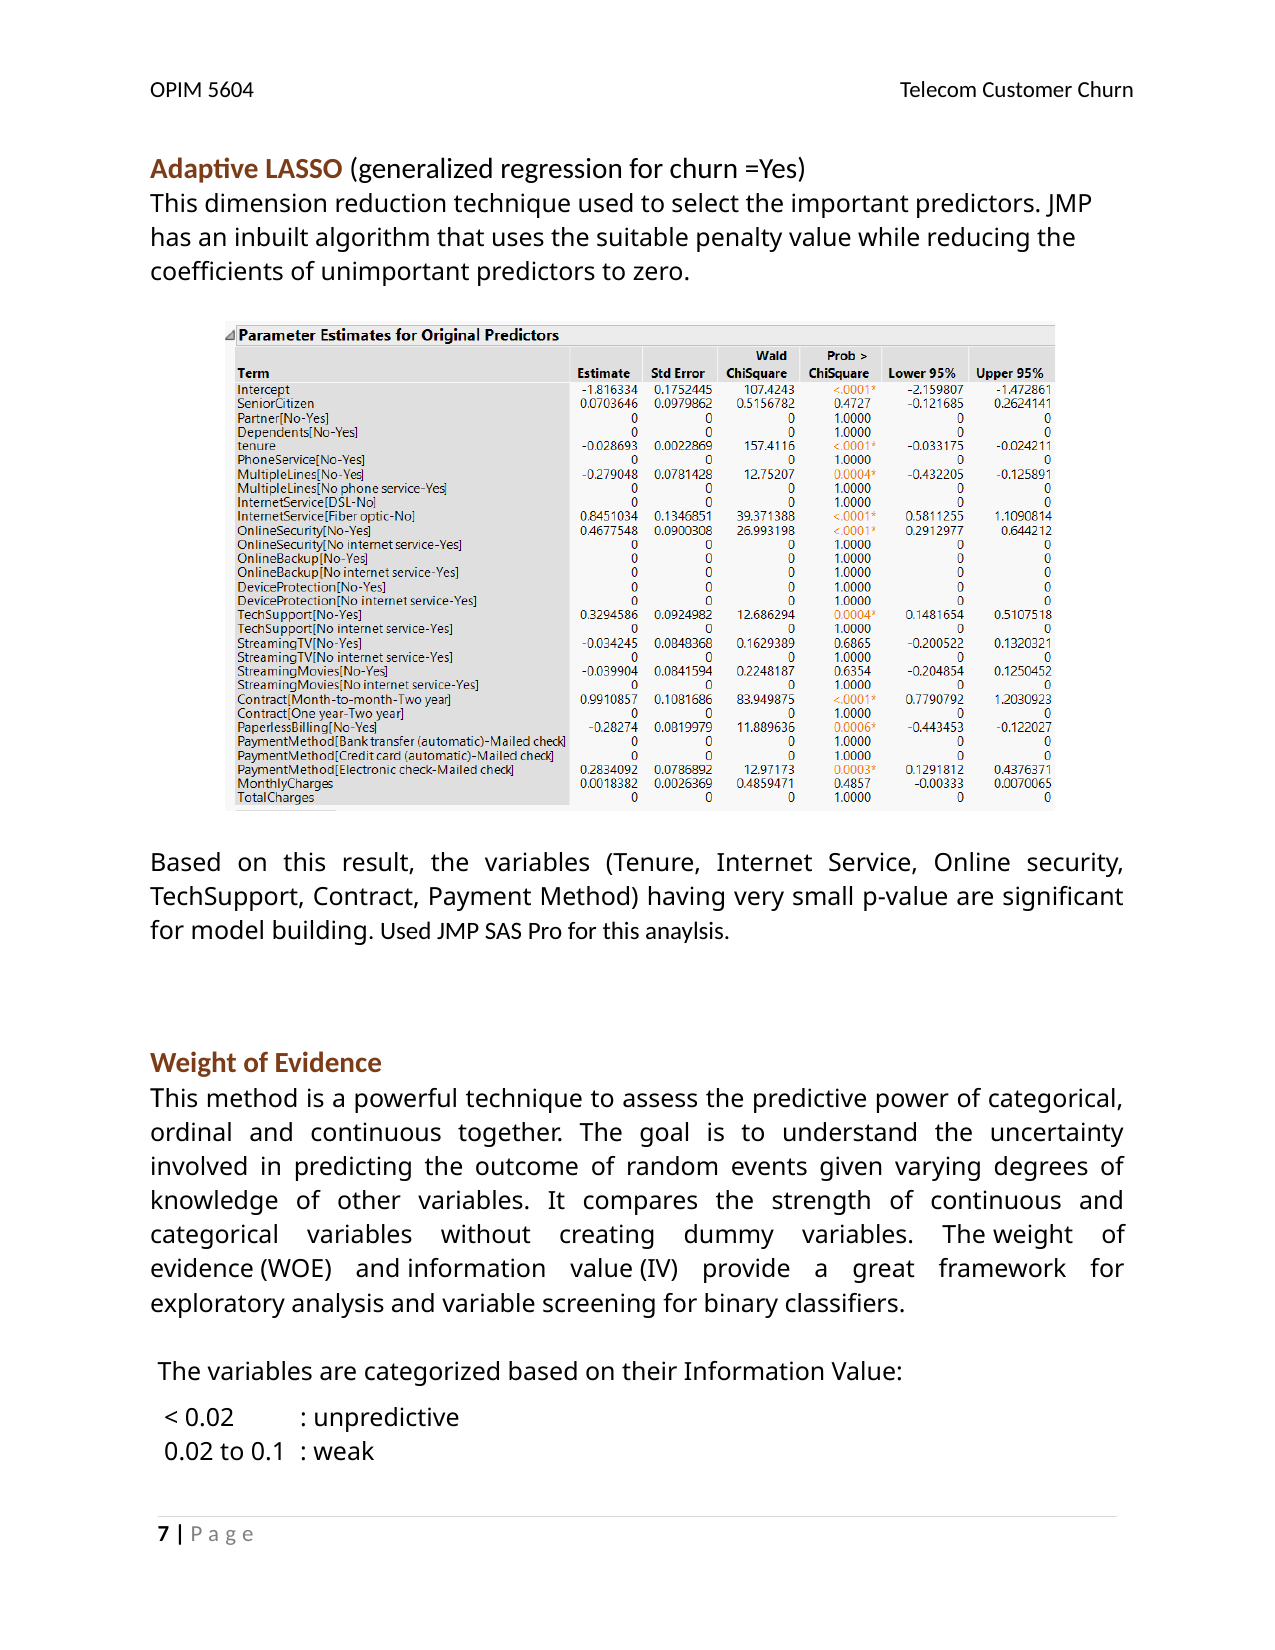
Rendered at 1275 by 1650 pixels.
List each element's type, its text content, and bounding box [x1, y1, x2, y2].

text Based on this result, the variables (Tenure, Internet Service, Online security, TechSupport, Contract, Payment Method) having very small p-value are significant for model building. Used JMP SAS Pro for this anaylsis. [150, 844, 1125, 946]
subtitle Adaptive LASSO (generalized regression for churn =Yes) [150, 150, 1117, 186]
text This method is a powerful technique to assess the predictive power of categorical, ordinal and continuous together. The goal is to understand the uncertainty involved in predicting the outcome of random events given varying degrees of knowledge of other variables. It compares the strength of continuous and categorical variables without creating dummy variables. The weight of evidence (WOE) and information value (IV) provide a great framework for exploratory analysis and variable screening for binary classifiers. [150, 1079, 1125, 1319]
picture [225, 321, 1055, 811]
text The variables are categorized based on their Information Value: [157, 1353, 1117, 1387]
text < 0.02 : unpredictive [157, 1400, 1117, 1434]
text 0.02 to 0.1 : weak [157, 1434, 1117, 1468]
text This dimension reduction technique used to select the important predictors. JMP has an inbuilt algorithm that uses the suitable penalty value while reducing the coefficients of unimportant predictors to zero. [150, 186, 1125, 288]
subtitle Weight of Evidence [150, 1044, 1117, 1079]
